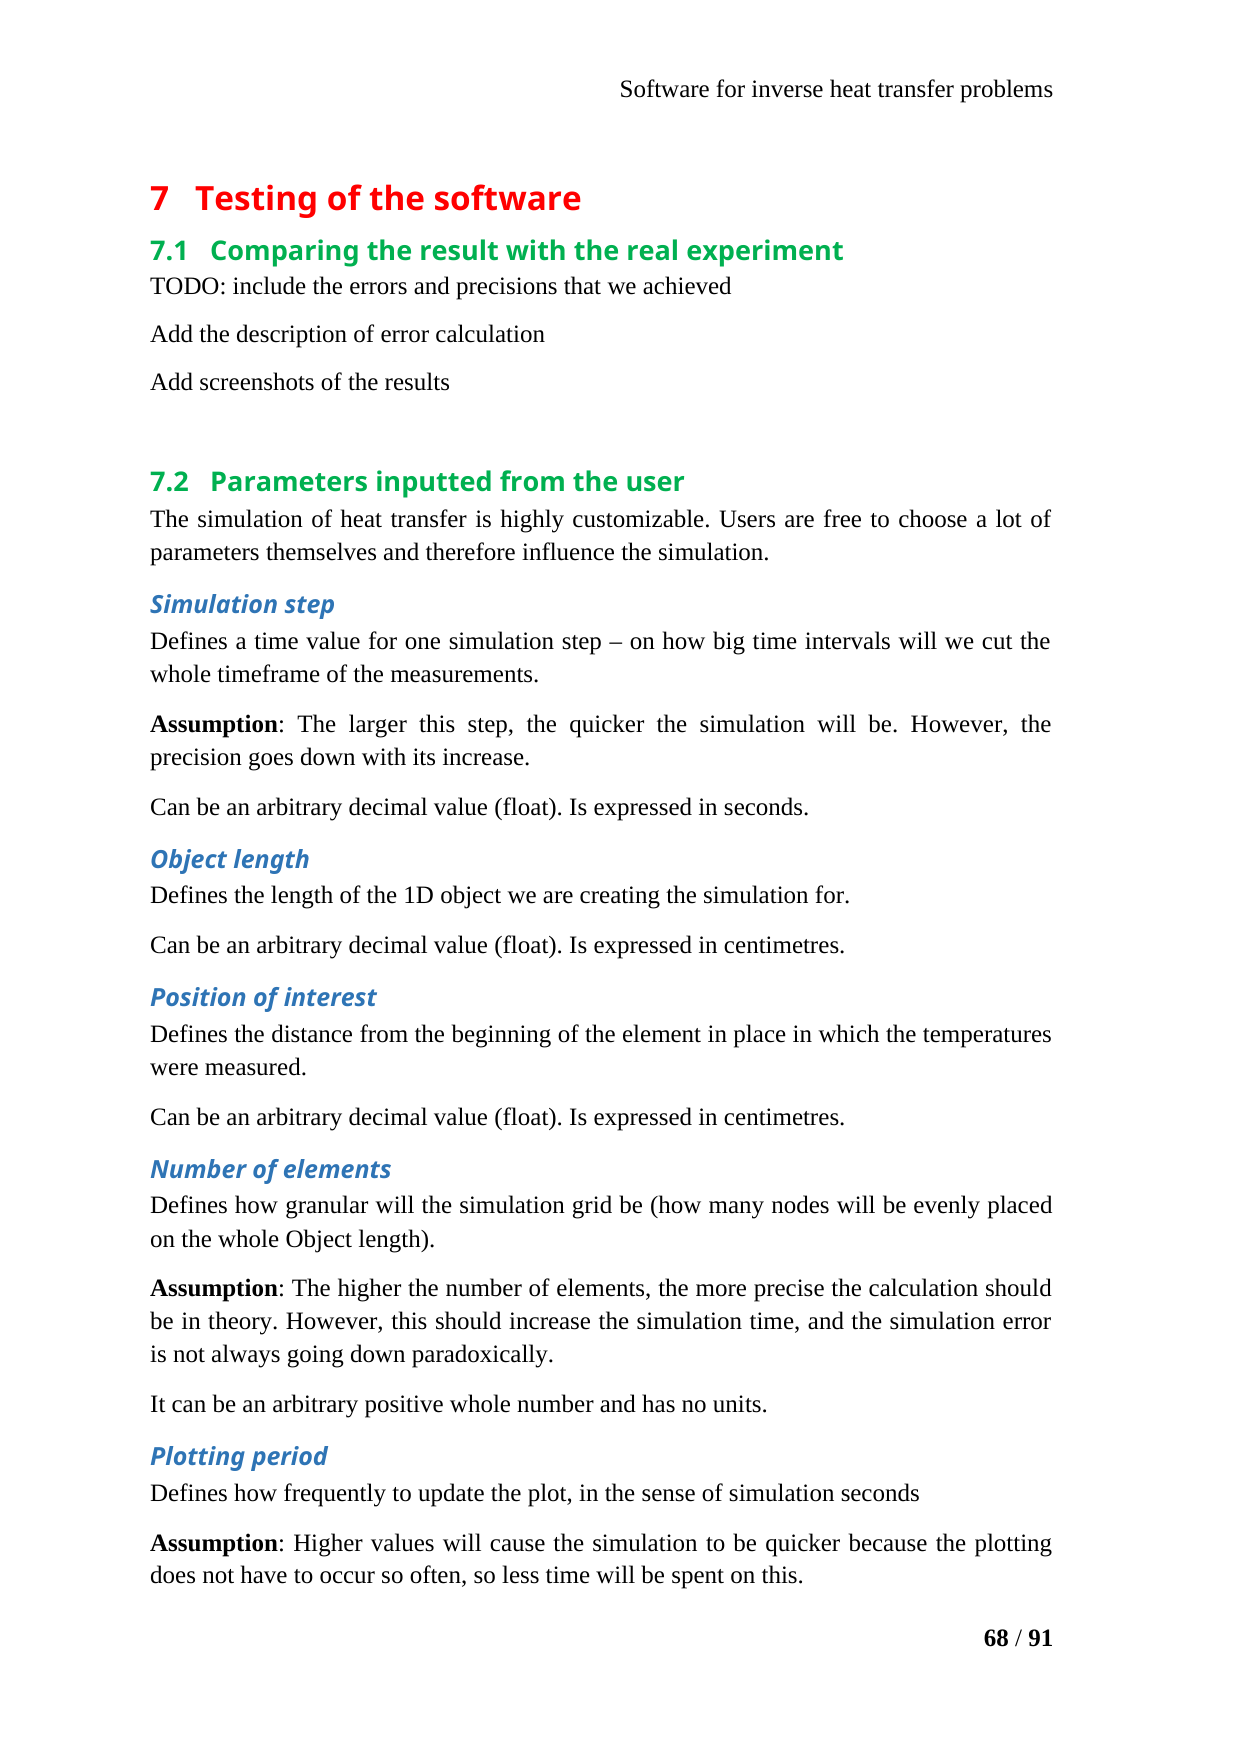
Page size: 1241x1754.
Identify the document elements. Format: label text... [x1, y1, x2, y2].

text Defines the length of the 1D object we are creating the simulation for. [150, 881, 1053, 909]
text Can be an arbitrary decimal value (float). Is expressed in centimetres. [150, 930, 1053, 959]
subtitle Testing of the software [150, 175, 1053, 220]
text Defines how frequently to update the plot, in the sense of simulation seconds [150, 1478, 1053, 1507]
subtitle Number of elements [150, 1151, 1053, 1186]
text Defines a time value for one simulation step – on how big time intervals will we cut the whole timeframe of the measurements. [150, 626, 1053, 688]
text Assumption: The higher the number of elements, the more precise the calculation should be in theory. However, this should increase the simulation time, and the simulation error is not always going down paradoxically. [150, 1273, 1053, 1368]
subtitle Position of interest [150, 980, 1053, 1014]
text Can be an arbitrary decimal value (float). Is expressed in centimetres. [150, 1102, 1053, 1131]
subtitle Simulation step [150, 587, 1053, 621]
subtitle Object length [150, 841, 1053, 875]
subtitle Parameters inputted from the user [150, 462, 1053, 499]
text Can be an arbitrary decimal value (float). Is expressed in seconds. [150, 792, 1053, 820]
text TODO: include the errors and precisions that we achieved [150, 271, 1053, 300]
subtitle Plotting period [150, 1439, 1053, 1473]
text Assumption: Higher values will cause the simulation to be quicker because the plotting does not have to occur so often, so less time will be spent on this. [150, 1528, 1053, 1589]
text Add the description of error calculation [150, 319, 1053, 348]
text Assumption: The larger this step, the quicker the simulation will be. However, the precision goes down with its increase. [150, 709, 1053, 771]
subtitle Comparing the result with the real experiment [150, 231, 1053, 268]
text Add screenshots of the results [150, 367, 1053, 395]
text The simulation of heat transfer is highly customizable. Users are free to choose a lot of parameters themselves and therefore influence the simulation. [150, 504, 1053, 566]
text Defines how granular will the simulation grid be (how many nodes will be evenly placed on the whole Object length). [150, 1191, 1053, 1252]
text It can be an arbitrary positive whole number and has no units. [150, 1389, 1053, 1418]
text Defines the distance from the beginning of the element in place in which the temperatures were measured. [150, 1019, 1053, 1081]
